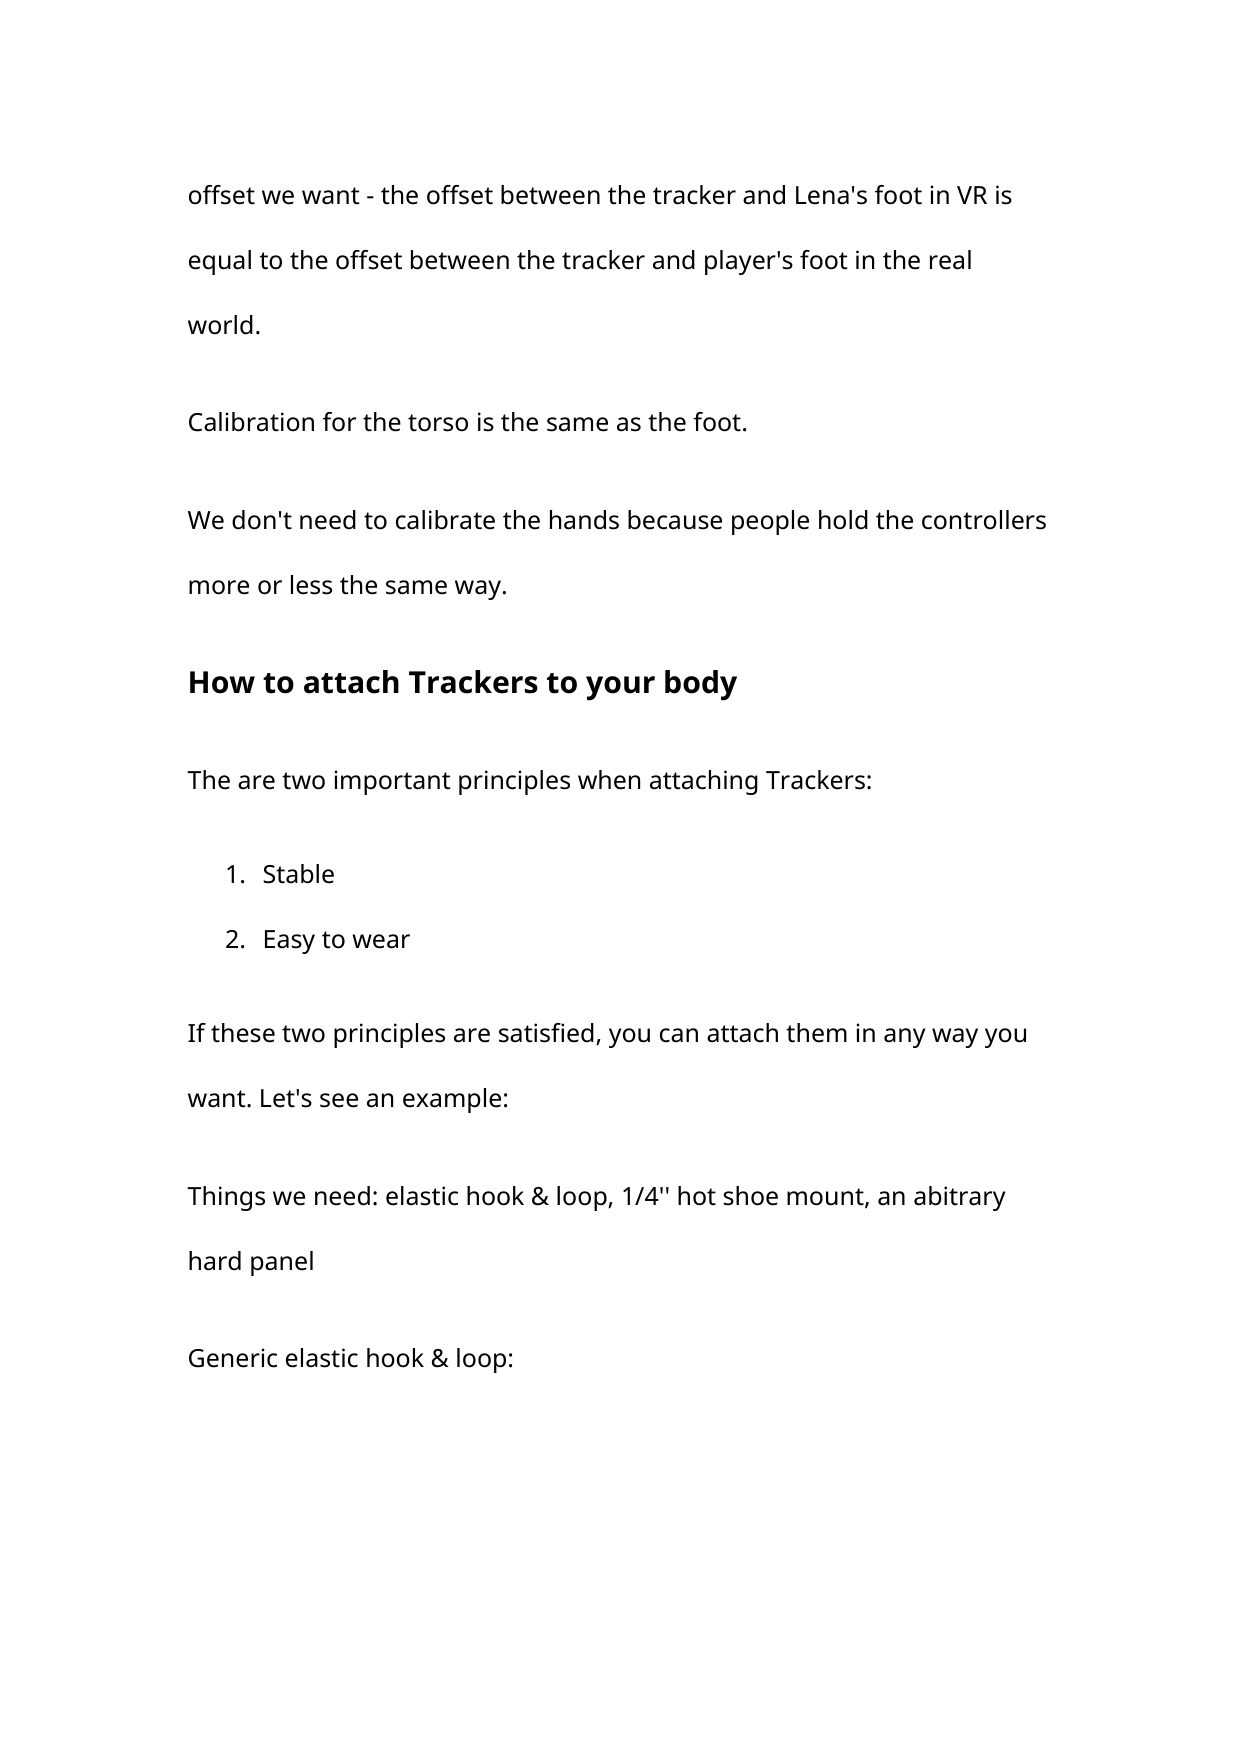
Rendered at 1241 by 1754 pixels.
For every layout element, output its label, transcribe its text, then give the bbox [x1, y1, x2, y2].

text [187, 162, 1053, 357]
text We don't need to calibrate the hands because people hold the controllers more or less the same way. [187, 487, 1053, 617]
text If these two principles are satisfied, you can attach them in any way you want. Let's see an example: [187, 1000, 1053, 1130]
text How to attach Trackers to your body [187, 649, 1053, 714]
text Calibration for the torso is the same as the foot. [187, 389, 1053, 454]
text The are two important principles when attaching Trackers: [187, 747, 1053, 812]
text Generic elastic hook & loop: [187, 1325, 1053, 1390]
list Easy to wear [225, 906, 1053, 971]
text Things we need: elastic hook & loop, 1/4'' hot shoe mount, an abitrary hard panel [187, 1163, 1053, 1293]
list Stable [225, 841, 1053, 906]
